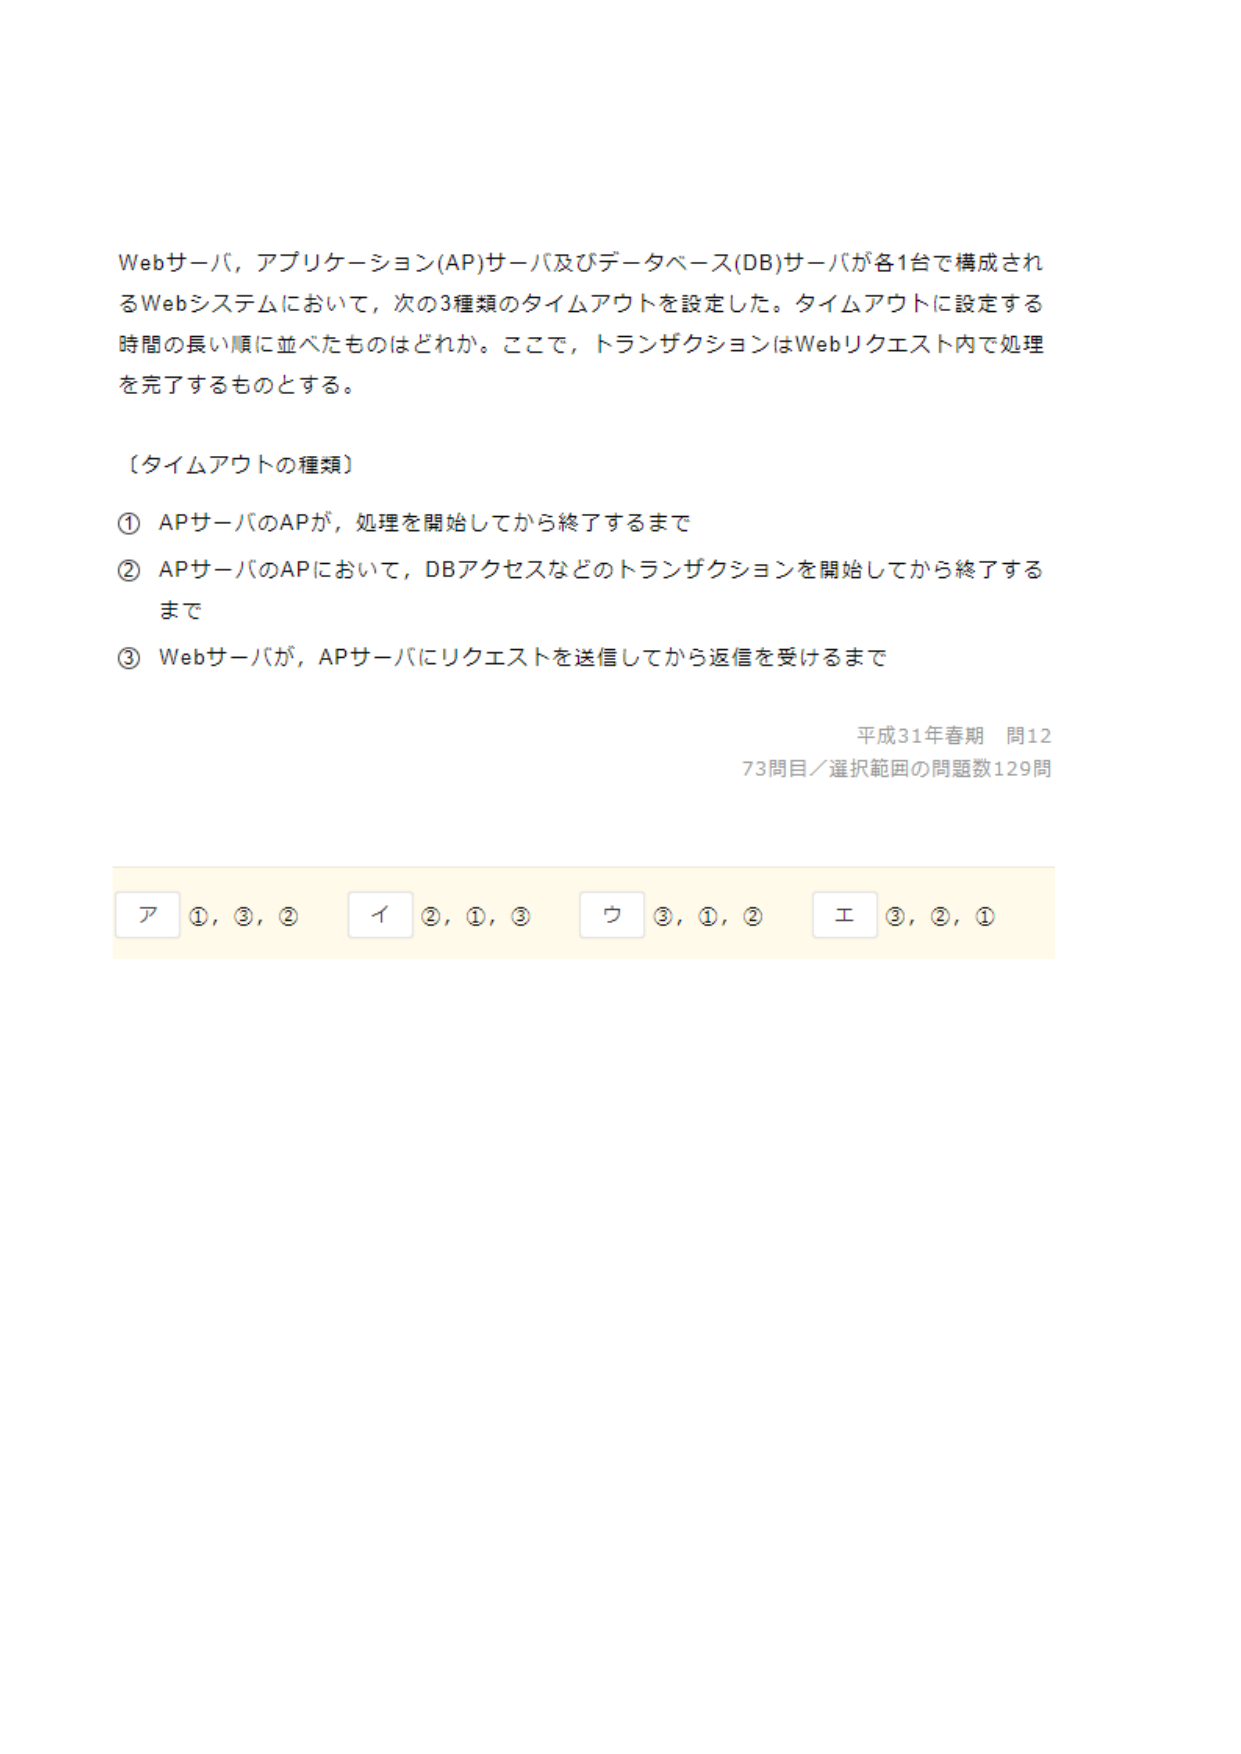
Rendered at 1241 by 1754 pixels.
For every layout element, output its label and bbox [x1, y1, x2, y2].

picture [112, 239, 1055, 959]
